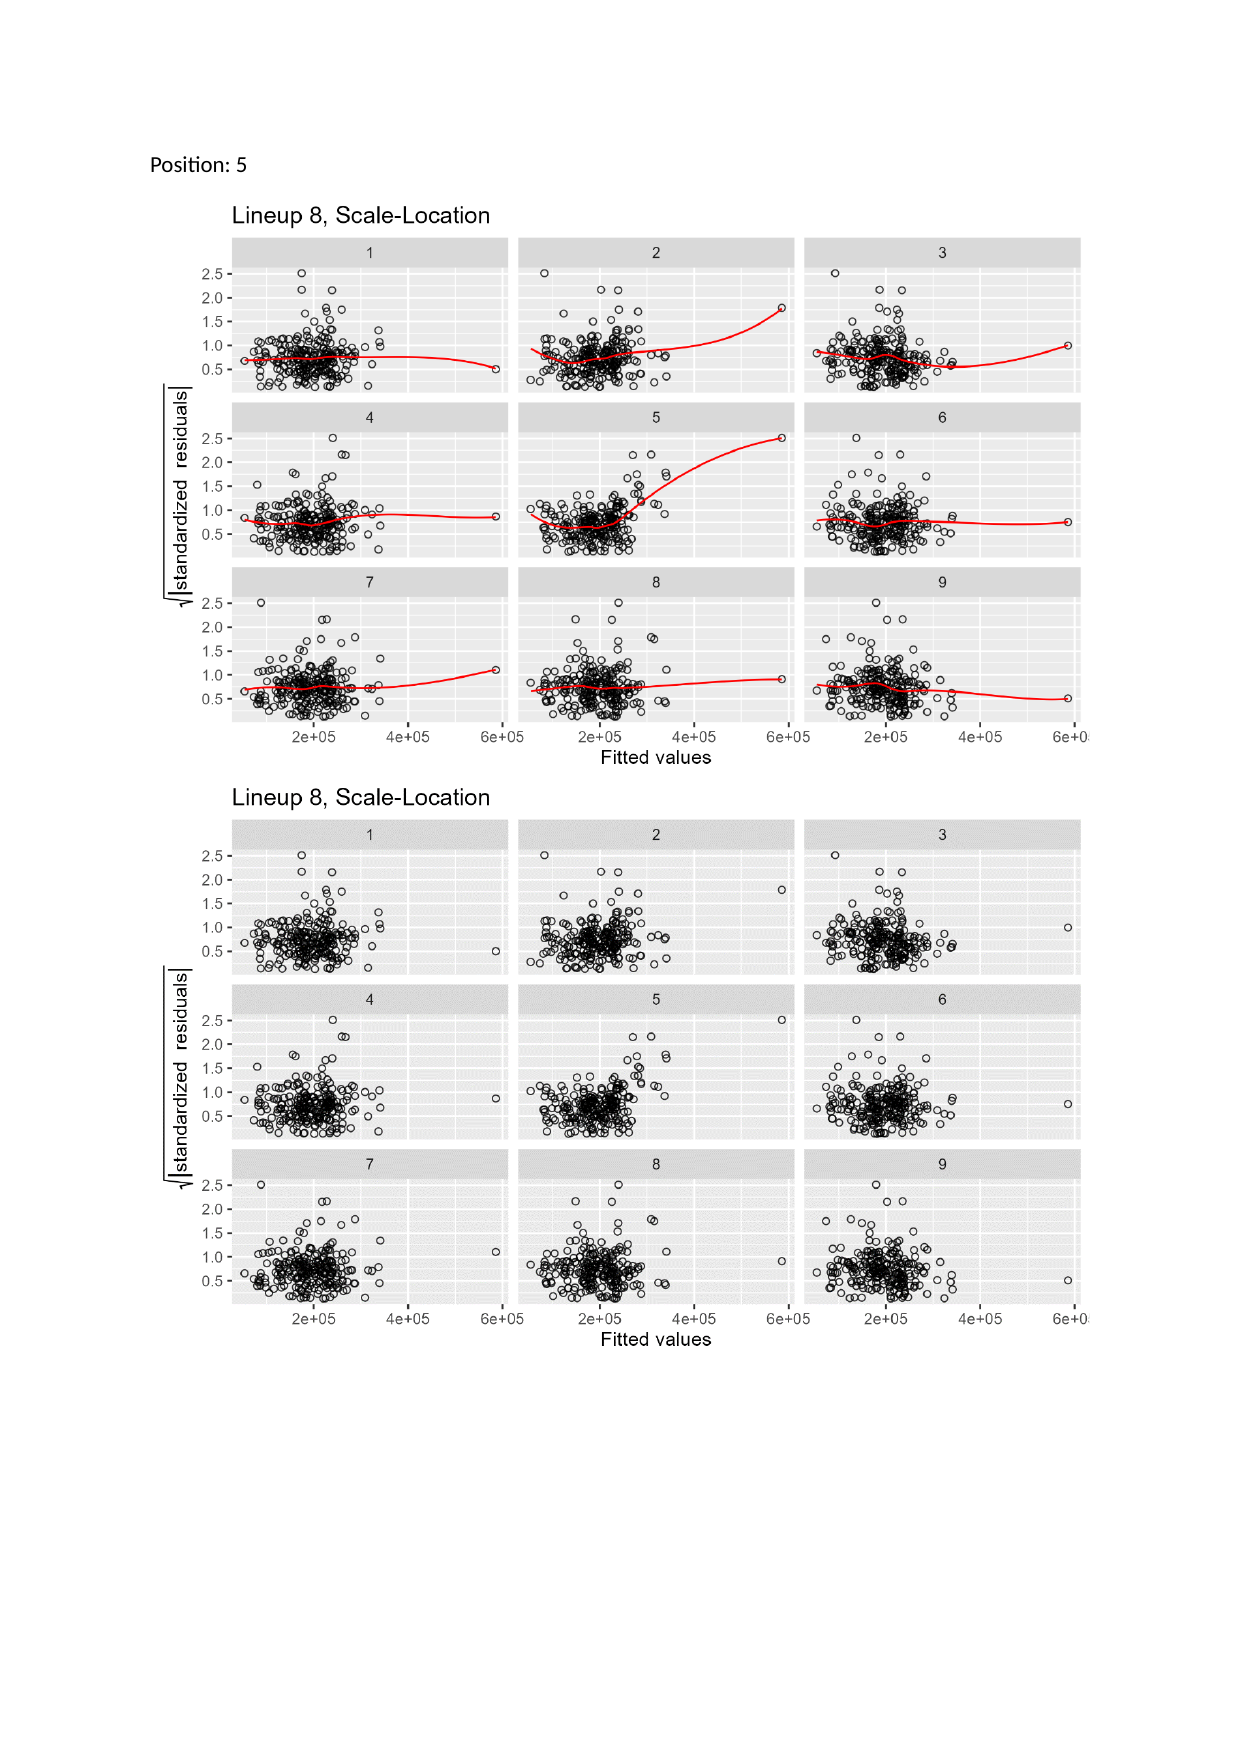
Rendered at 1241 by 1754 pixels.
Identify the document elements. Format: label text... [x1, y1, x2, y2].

picture [150, 196, 1090, 777]
text Position: 5 [150, 150, 1090, 178]
picture [150, 778, 1090, 1359]
